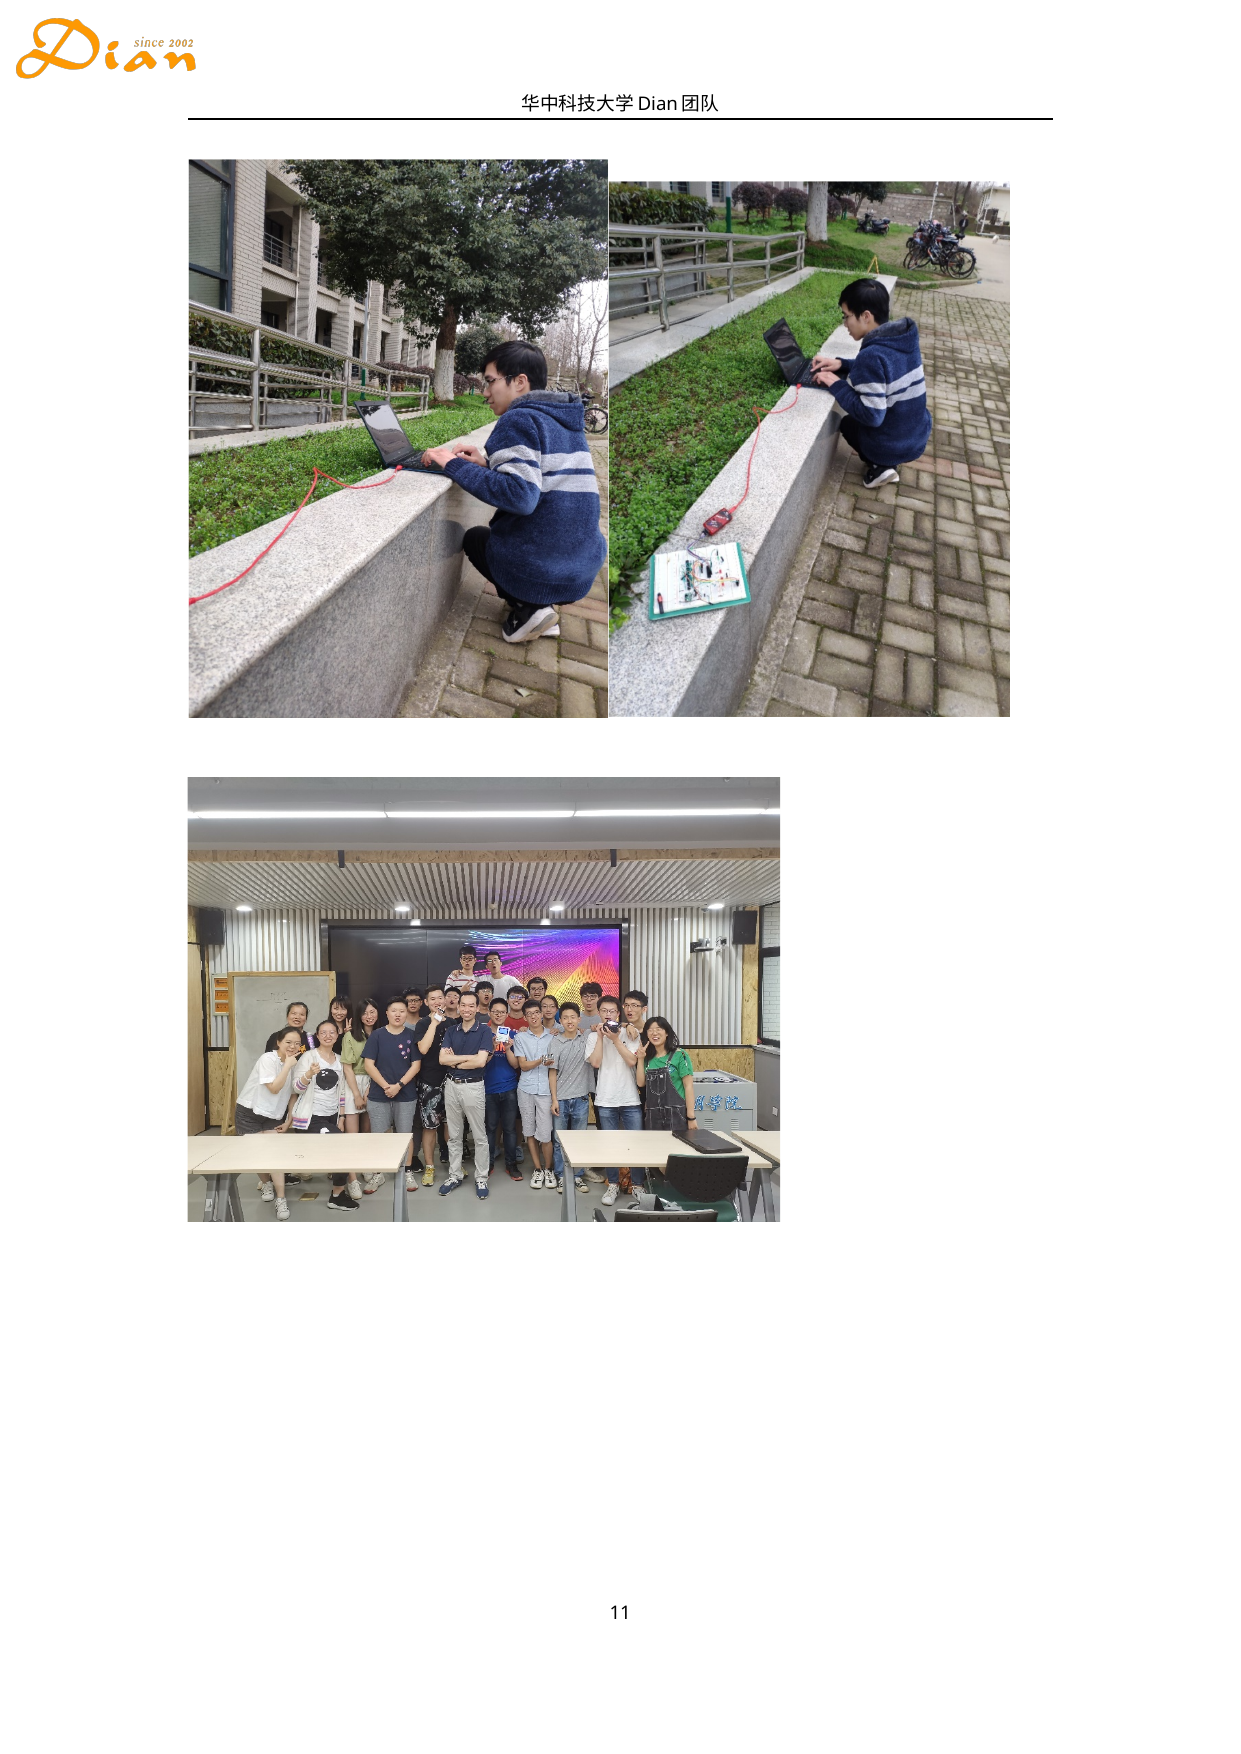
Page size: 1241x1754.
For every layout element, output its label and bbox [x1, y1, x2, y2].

picture [187, 777, 780, 1222]
picture [189, 160, 608, 717]
picture [609, 182, 1010, 716]
picture [4, 4, 207, 88]
